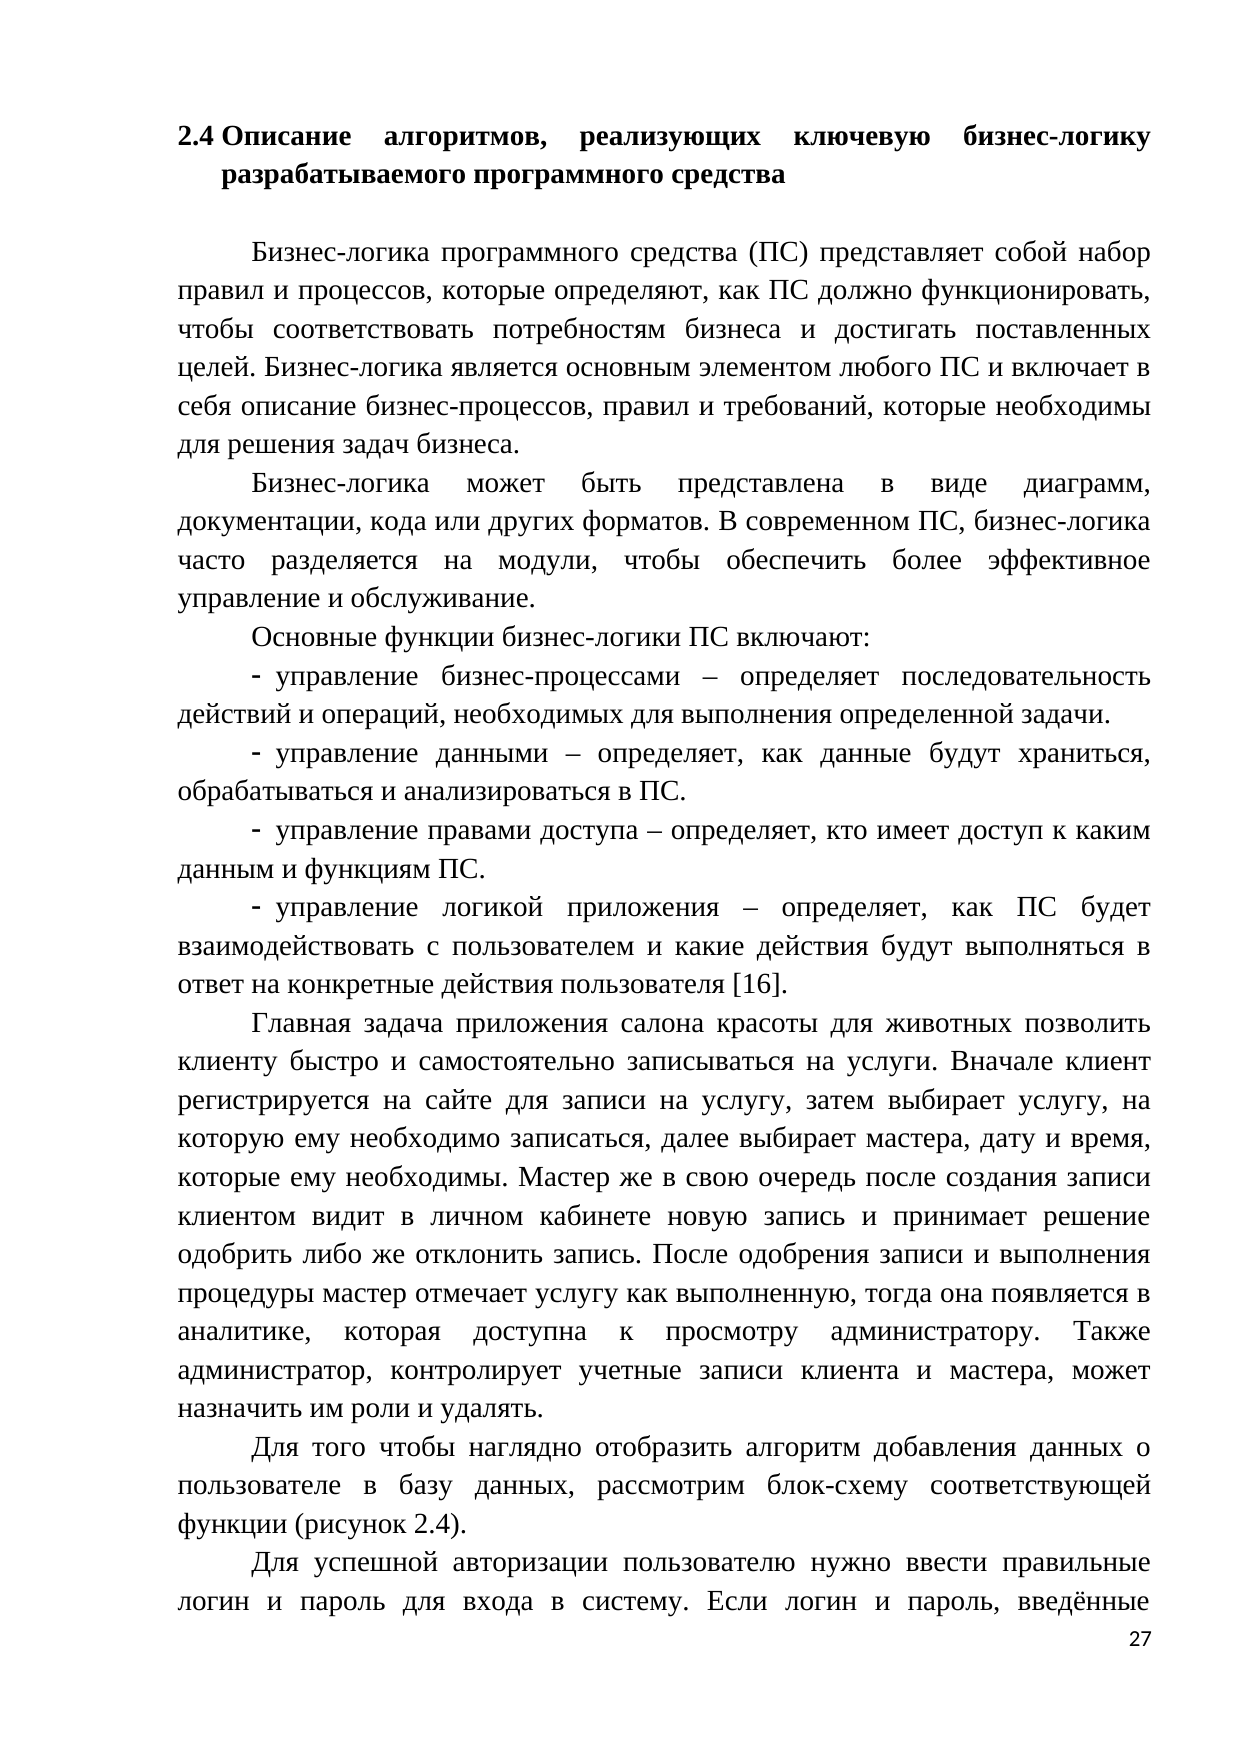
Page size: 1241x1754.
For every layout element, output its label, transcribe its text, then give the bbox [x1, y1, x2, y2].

list управление правами доступа – определяет, кто имеет доступ к каким данным и функциям ПС. [177, 812, 1152, 884]
text Главная задача приложения салона красоты для животных позволить клиенту быстро и самостоятельно записываться на услуги. Вначале клиент регистрируется на сайте для записи на услугу, затем выбирает услугу, на которую ему необходимо записаться, далее выбирает мастера, дату и время, которые ему необходимы. Мастер же в свою очередь после создания записи клиентом видит в личном кабинете новую запись и принимает решение одобрить либо же отклонить запись. После одобрения записи и выполнения процедуры мастер отмечает услугу как выполненную, тогда она появляется в аналитике, которая доступна к просмотру администратору. Также администратор, контролирует учетные записи клиента и мастера, может назначить им роли и удалять. [177, 1005, 1152, 1424]
text Бизнес-логика программного средства (ПС) представляет собой набор правил и процессов, которые определяют, как ПС должно функционировать, чтобы соответствовать потребностям бизнеса и достигать поставленных целей. Бизнес-логика является основным элементом любого ПС и включает в себя описание бизнес-процессов, правил и требований, которые необходимы для решения задач бизнеса. [177, 234, 1152, 460]
list управление логикой приложения – определяет, как ПС будет взаимодействовать с пользователем и какие действия будут выполняться в ответ на конкретные действия пользователя [16]. [177, 889, 1152, 1000]
list управление данными – определяет, как данные будут храниться, обрабатываться и анализироваться в ПС. [177, 735, 1152, 807]
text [177, 1544, 1152, 1617]
text Для того чтобы наглядно отобразить алгоритм добавления данных о пользователе в базу данных, рассмотрим блок-схему соответствующей функции (рисунок 2.4). [177, 1429, 1152, 1539]
subtitle Описание алгоритмов, реализующих ключевую бизнес-логику разрабатываемого программного средства [177, 118, 1152, 190]
list управление бизнес-процессами – определяет последовательность действий и операций, необходимых для выполнения определенной задачи. [177, 658, 1152, 730]
text Основные функции бизнес-логики ПС включают: [177, 619, 1152, 653]
text Бизнес-логика может быть представлена в виде диаграмм, документации, кода или других форматов. В современном ПС, бизнес-логика часто разделяется на модули, чтобы обеспечить более эффективное управление и обслуживание. [177, 465, 1152, 614]
